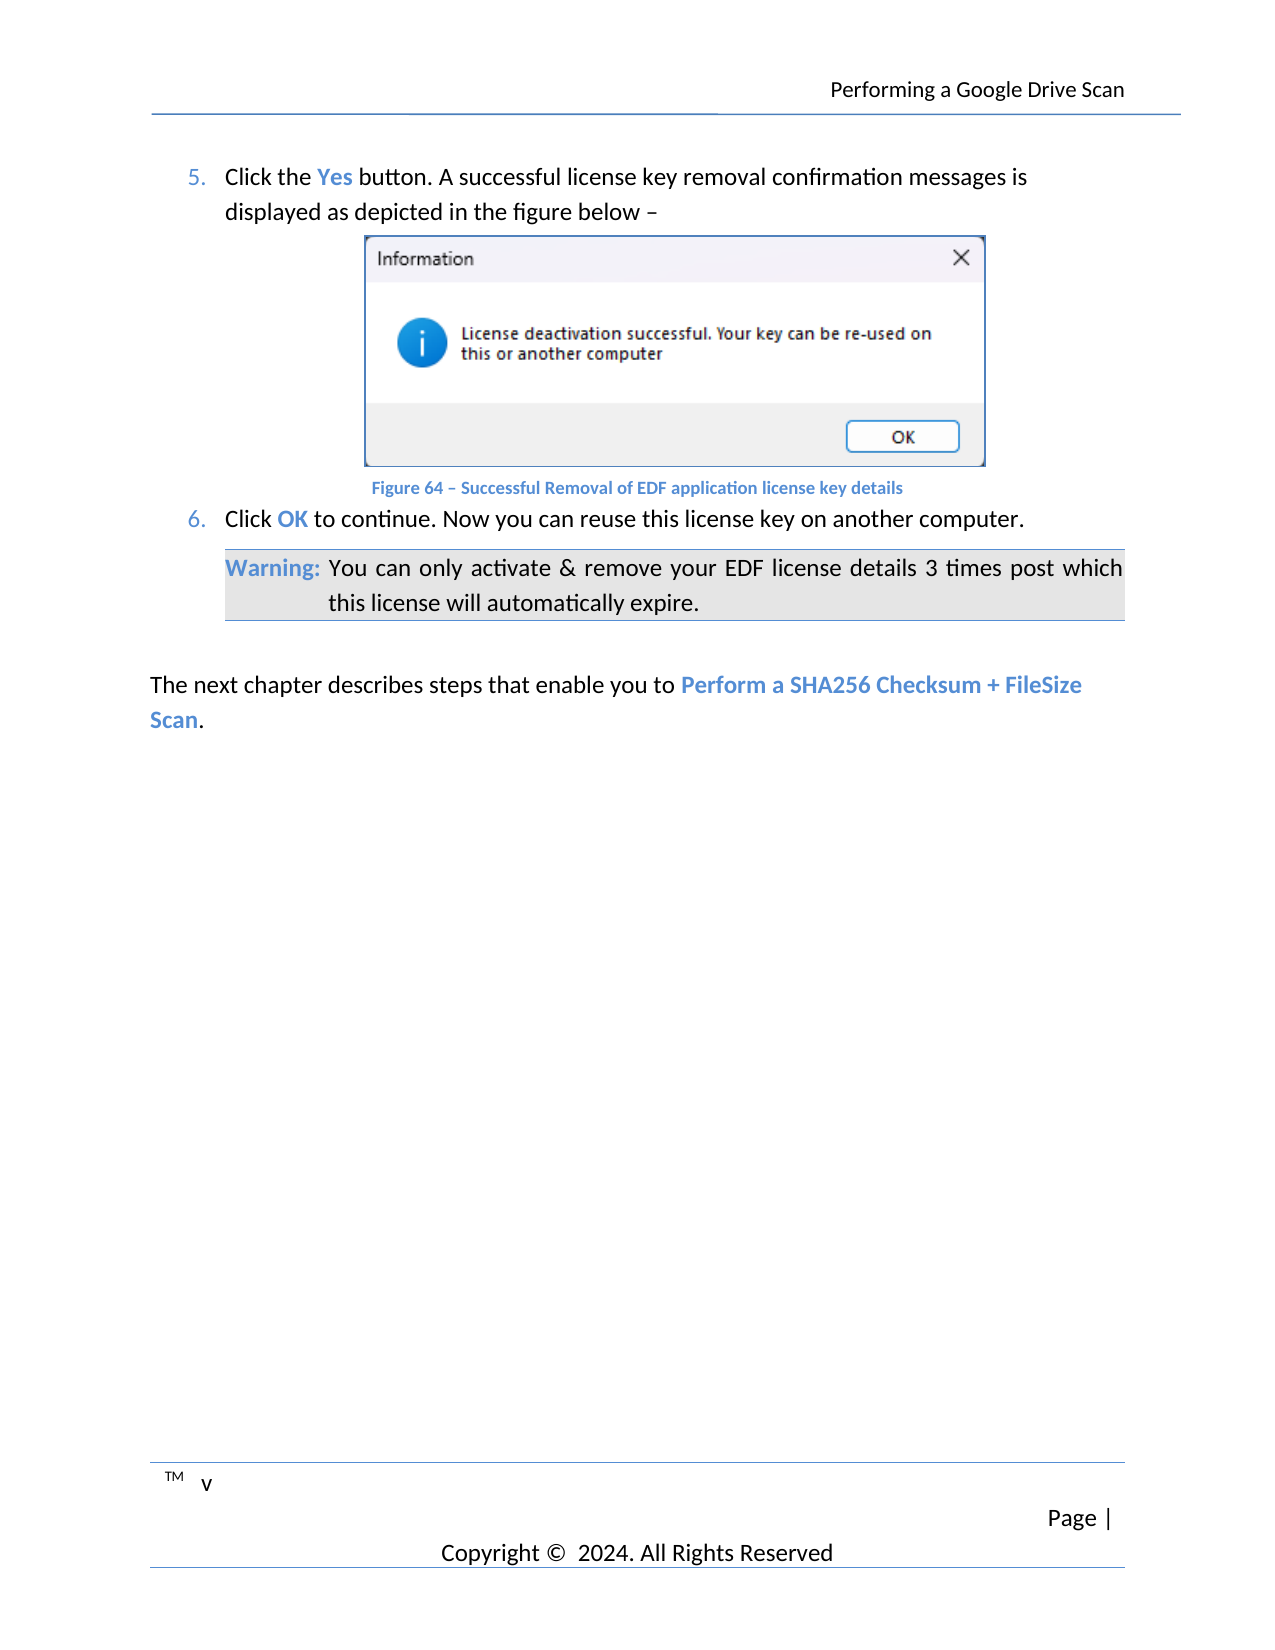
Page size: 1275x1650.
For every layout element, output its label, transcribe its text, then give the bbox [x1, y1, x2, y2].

text Warning: You can only activate & remove your EDF license details 3 times post which this license will automatically expire. [225, 550, 1125, 620]
picture [366, 237, 984, 466]
list Click OK to continue. Now you can reuse this license key on another computer. [187, 503, 1125, 533]
list Click the Yes button. A successful license key removal confirmation messages is displayed as depicted in the figure below – [187, 161, 1125, 227]
text The next chapter describes steps that enable you to Perform a SHA256 Checksum + FileSize Scan. [150, 669, 1125, 734]
